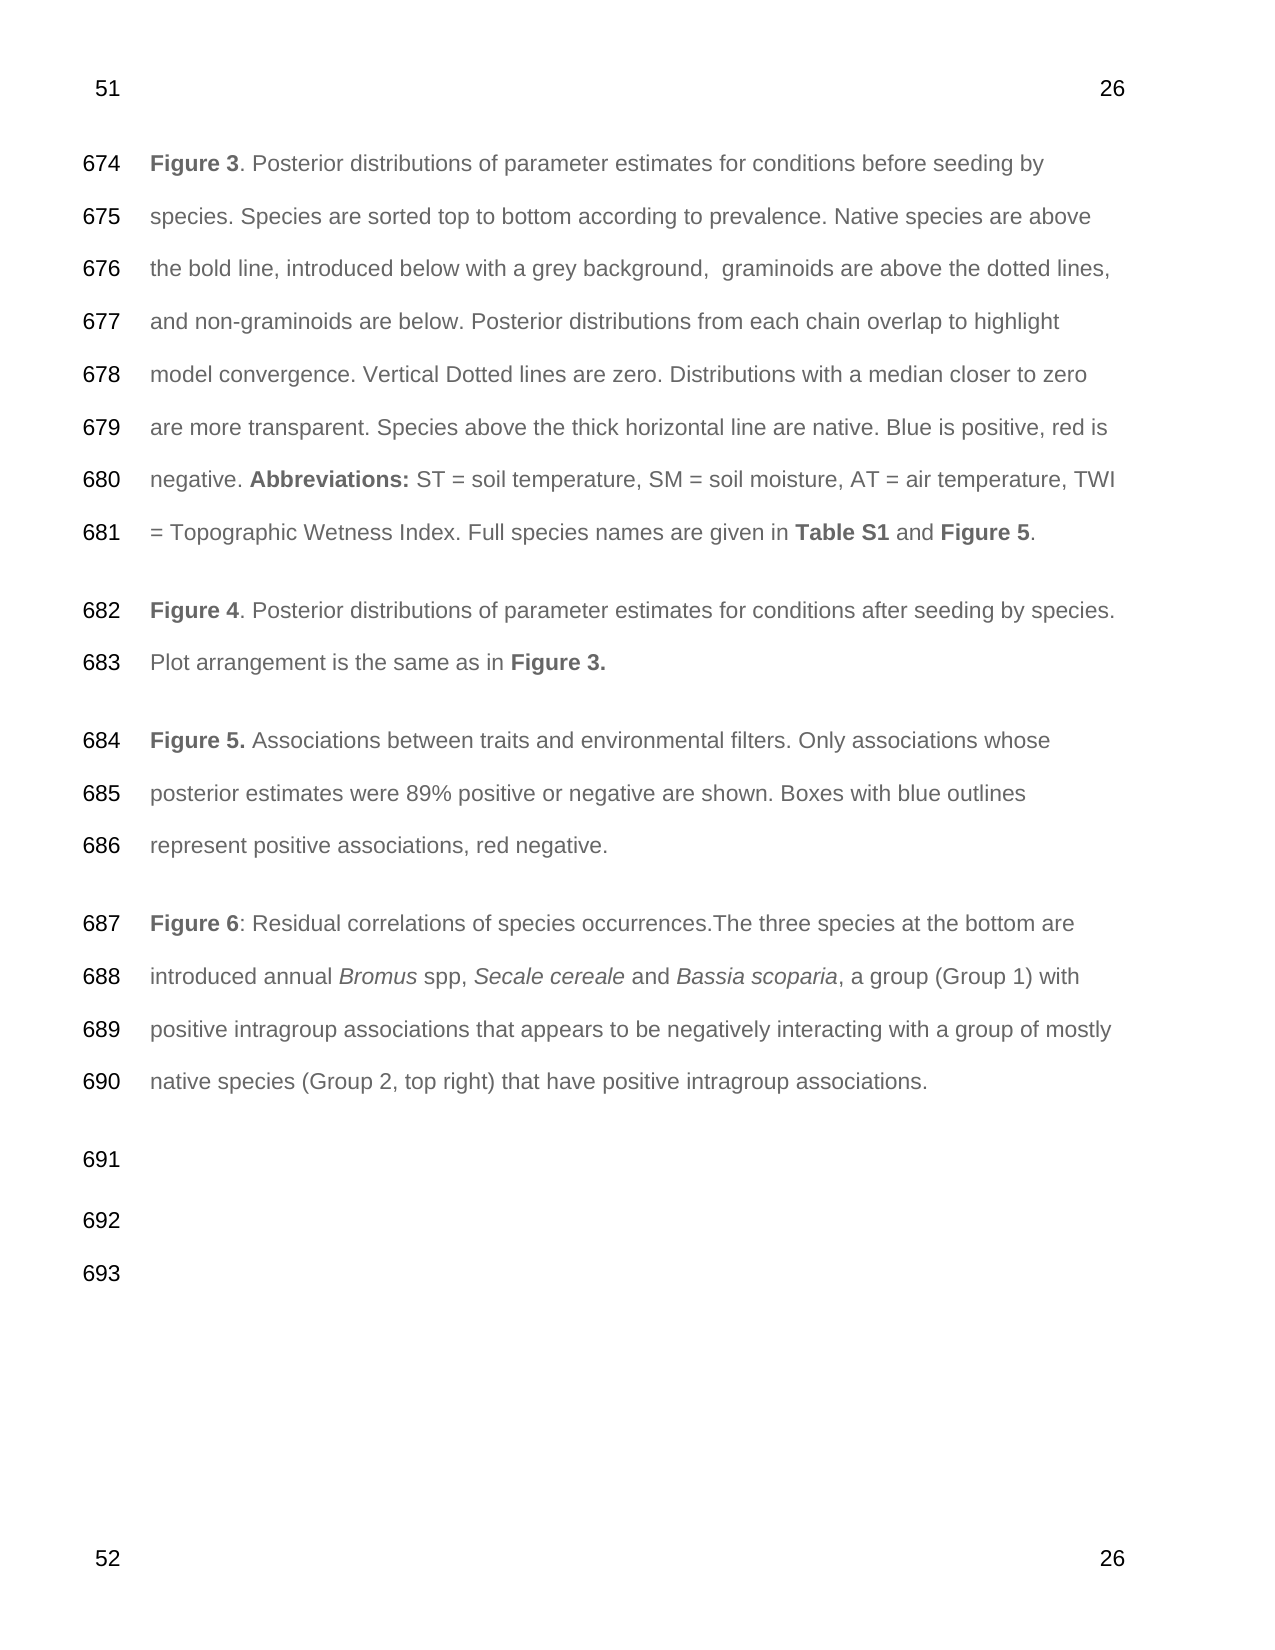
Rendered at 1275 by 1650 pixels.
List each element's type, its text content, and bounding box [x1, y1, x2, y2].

subtitle Figure 5. Associations between traits and environmental filters. Only associations whose posterior estimates were 89% positive or negative are shown. Boxes with blue outlines represent positive associations, red negative. [150, 727, 1125, 859]
subtitle Figure 3. Posterior distributions of parameter estimates for conditions before seeding by species. Species are sorted top to bottom according to prevalence. Native species are above the bold line, introduced below with a grey background, graminoids are above the dotted lines, and non-graminoids are below. Posterior distributions from each chain overlap to highlight model convergence. Vertical Dotted lines are zero. Distributions with a median closer to zero are more transparent. Species above the thick horizontal line are native. Blue is positive, red is negative. Abbreviations: ST = soil temperature, SM = soil moisture, AT = air temperature, TWI = Topographic Wetness Index. Full species names are given in Table S1 and Figure 5. [150, 150, 1125, 545]
subtitle Figure 4. Posterior distributions of parameter estimates for conditions after seeding by species. Plot arrangement is the same as in Figure 3. [150, 597, 1125, 676]
subtitle Figure 6: Residual correlations of species occurrences.The three species at the bottom are introduced annual Bromus spp, Secale cereale and Bassia scoparia, a group (Group 1) with positive intragroup associations that appears to be negatively interacting with a group of mostly native species (Group 2, top right) that have positive intragroup associations. [150, 910, 1125, 1095]
